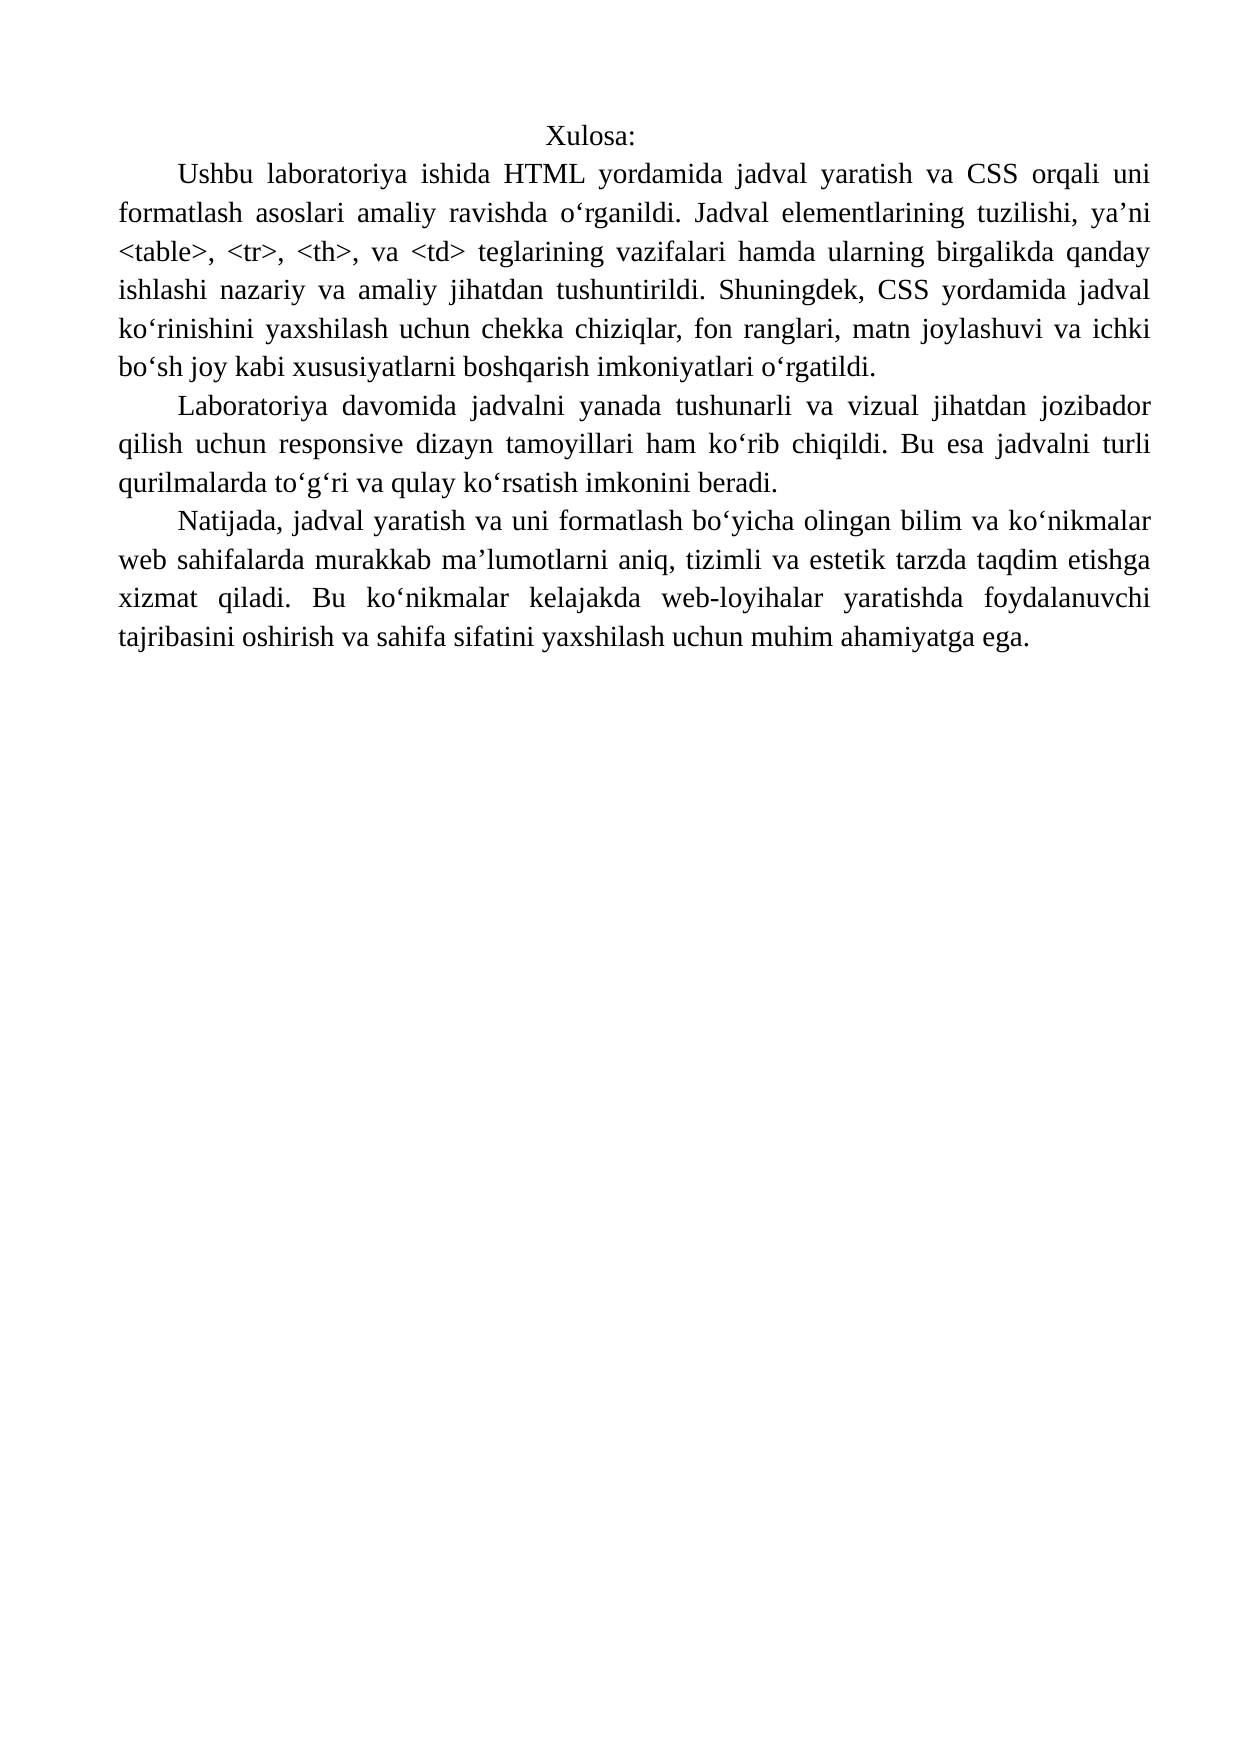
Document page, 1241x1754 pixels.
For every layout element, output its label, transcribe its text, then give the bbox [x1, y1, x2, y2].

text Natijada, jadval yaratish va uni formatlash bo‘yicha olingan bilim va ko‘nikmalar web sahifalarda murakkab ma’lumotlarni aniq, tizimli va estetik tarzda taqdim etishga xizmat qiladi. Bu ko‘nikmalar kelajakda web-loyihalar yaratishda foydalanuvchi tajribasini oshirish va sahifa sifatini yaxshilash uchun muhim ahamiyatga ega. [118, 503, 1152, 653]
text Xulosa: [29, 118, 1152, 152]
text Ushbu laboratoriya ishida HTML yordamida jadval yaratish va CSS orqali uni formatlash asoslari amaliy ravishda o‘rganildi. Jadval elementlarining tuzilishi, ya’ni <table>, <tr>, <th>, va <td> teglarining vazifalari hamda ularning birgalikda qanday ishlashi nazariy va amaliy jihatdan tushuntirildi. Shuningdek, CSS yordamida jadval ko‘rinishini yaxshilash uchun chekka chiziqlar, fon ranglari, matn joylashuvi va ichki bo‘sh joy kabi xususiyatlarni boshqarish imkoniyatlari o‘rgatildi. [118, 157, 1152, 383]
text Laboratoriya davomida jadvalni yanada tushunarli va vizual jihatdan jozibador qilish uchun responsive dizayn tamoyillari ham ko‘rib chiqildi. Bu esa jadvalni turli qurilmalarda to‘g‘ri va qulay ko‘rsatish imkonini beradi. [118, 388, 1152, 498]
